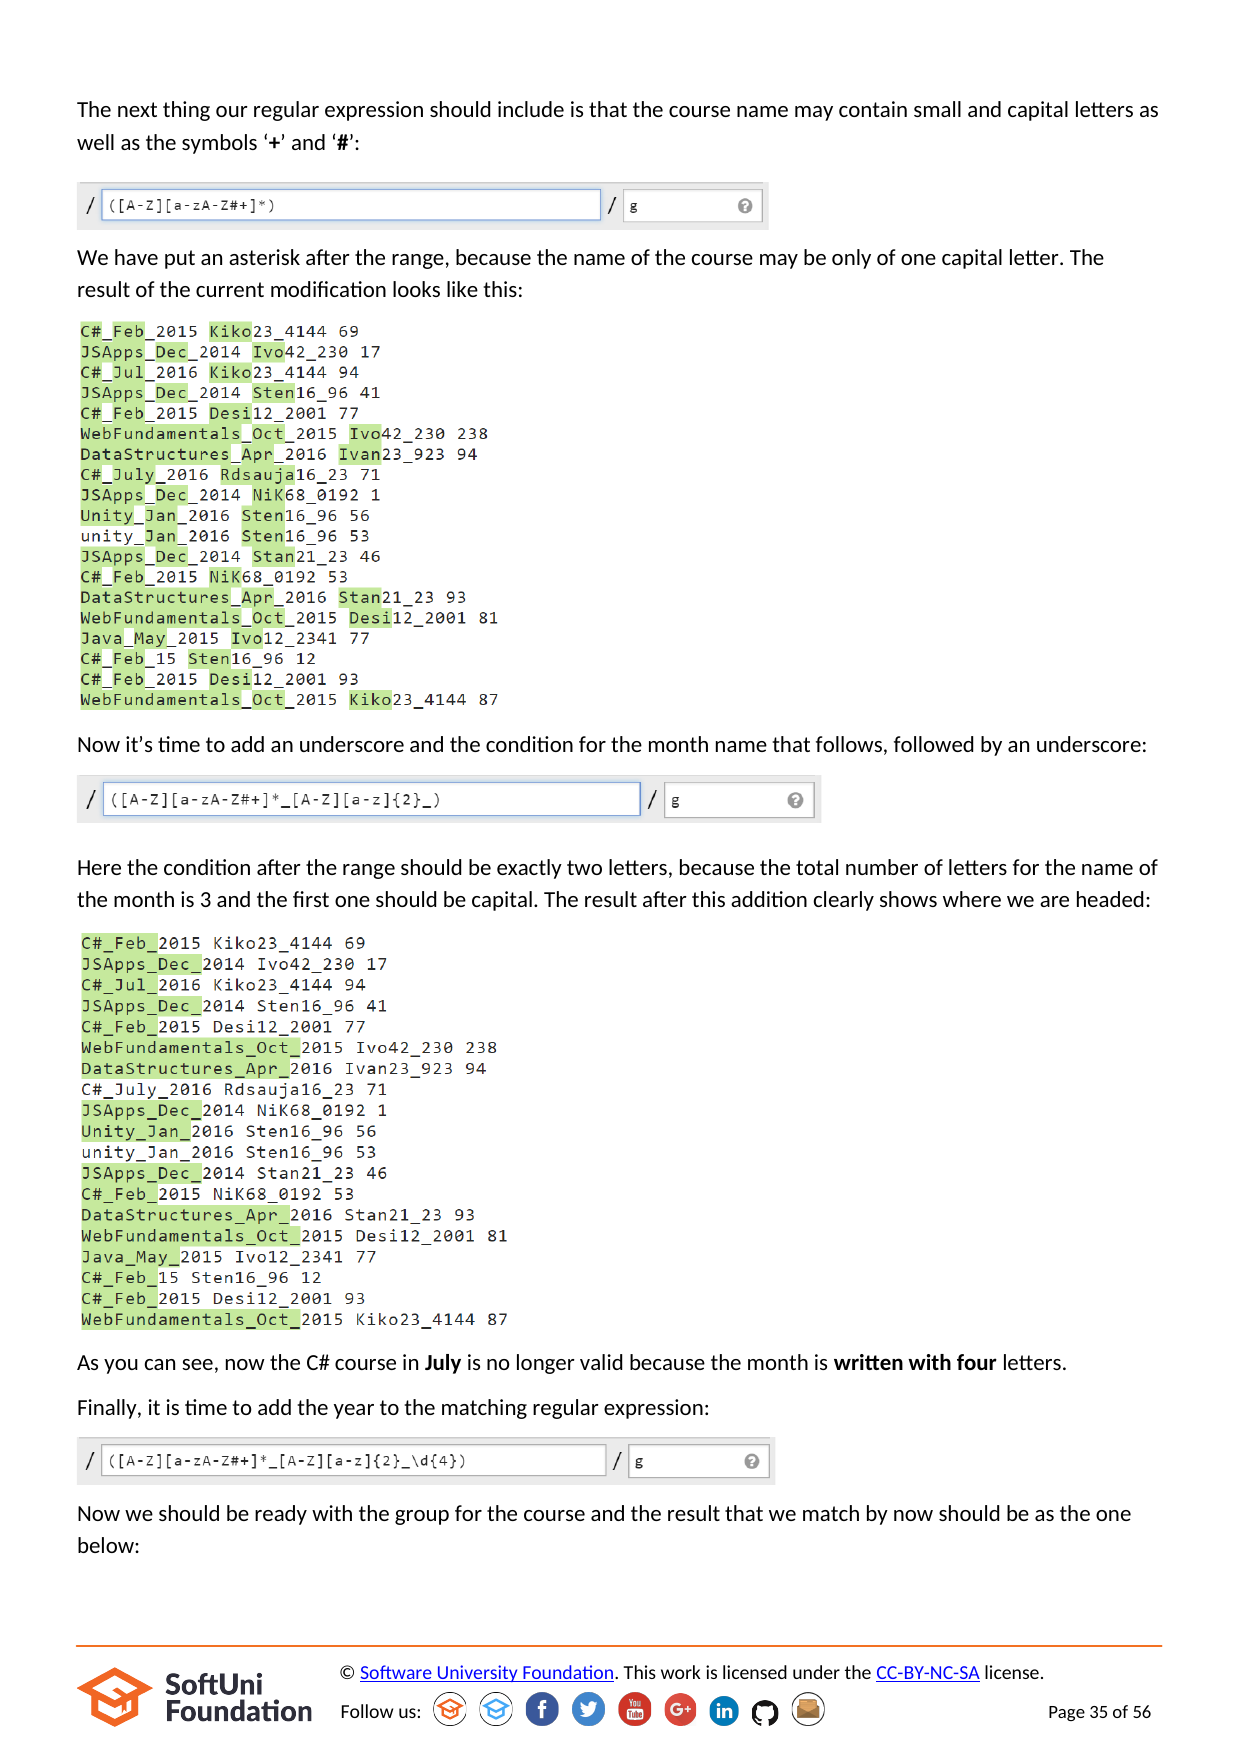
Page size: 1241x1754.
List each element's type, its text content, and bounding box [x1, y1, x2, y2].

picture [76, 929, 525, 1332]
picture [76, 1667, 312, 1727]
picture [709, 1696, 718, 1705]
picture [479, 1692, 513, 1726]
picture [730, 1717, 739, 1726]
text Finally, it is time to add the year to the matching regular expression: [77, 1393, 1163, 1421]
picture [525, 1692, 559, 1726]
picture [572, 1692, 605, 1726]
picture [791, 1692, 825, 1726]
picture [664, 1693, 697, 1726]
picture [433, 1692, 467, 1726]
text We have put an asterisk after the range, because the name of the course may be only of one capital letter. The result of the current modification looks like this: [77, 172, 1163, 303]
picture [752, 1700, 779, 1726]
picture [76, 775, 822, 823]
picture [618, 1692, 652, 1726]
picture [76, 182, 769, 230]
picture [76, 319, 509, 714]
picture [730, 1696, 739, 1705]
text Here the condition after the range should be exactly two letters, because the total number of letters for the name of the month is 3 and the first one should be capital. The result after this addition clearly shows where we are headed: [77, 853, 1163, 913]
picture [723, 1708, 732, 1717]
text As you can see, now the C# course in July is no longer valid because the month is written with four letters. [77, 1348, 1163, 1376]
picture [709, 1717, 718, 1726]
picture [76, 1437, 776, 1485]
text The next thing our regular expression should include is that the course name may contain small and capital letters as well as the symbols ‘+’ and ‘#’: [77, 95, 1163, 156]
